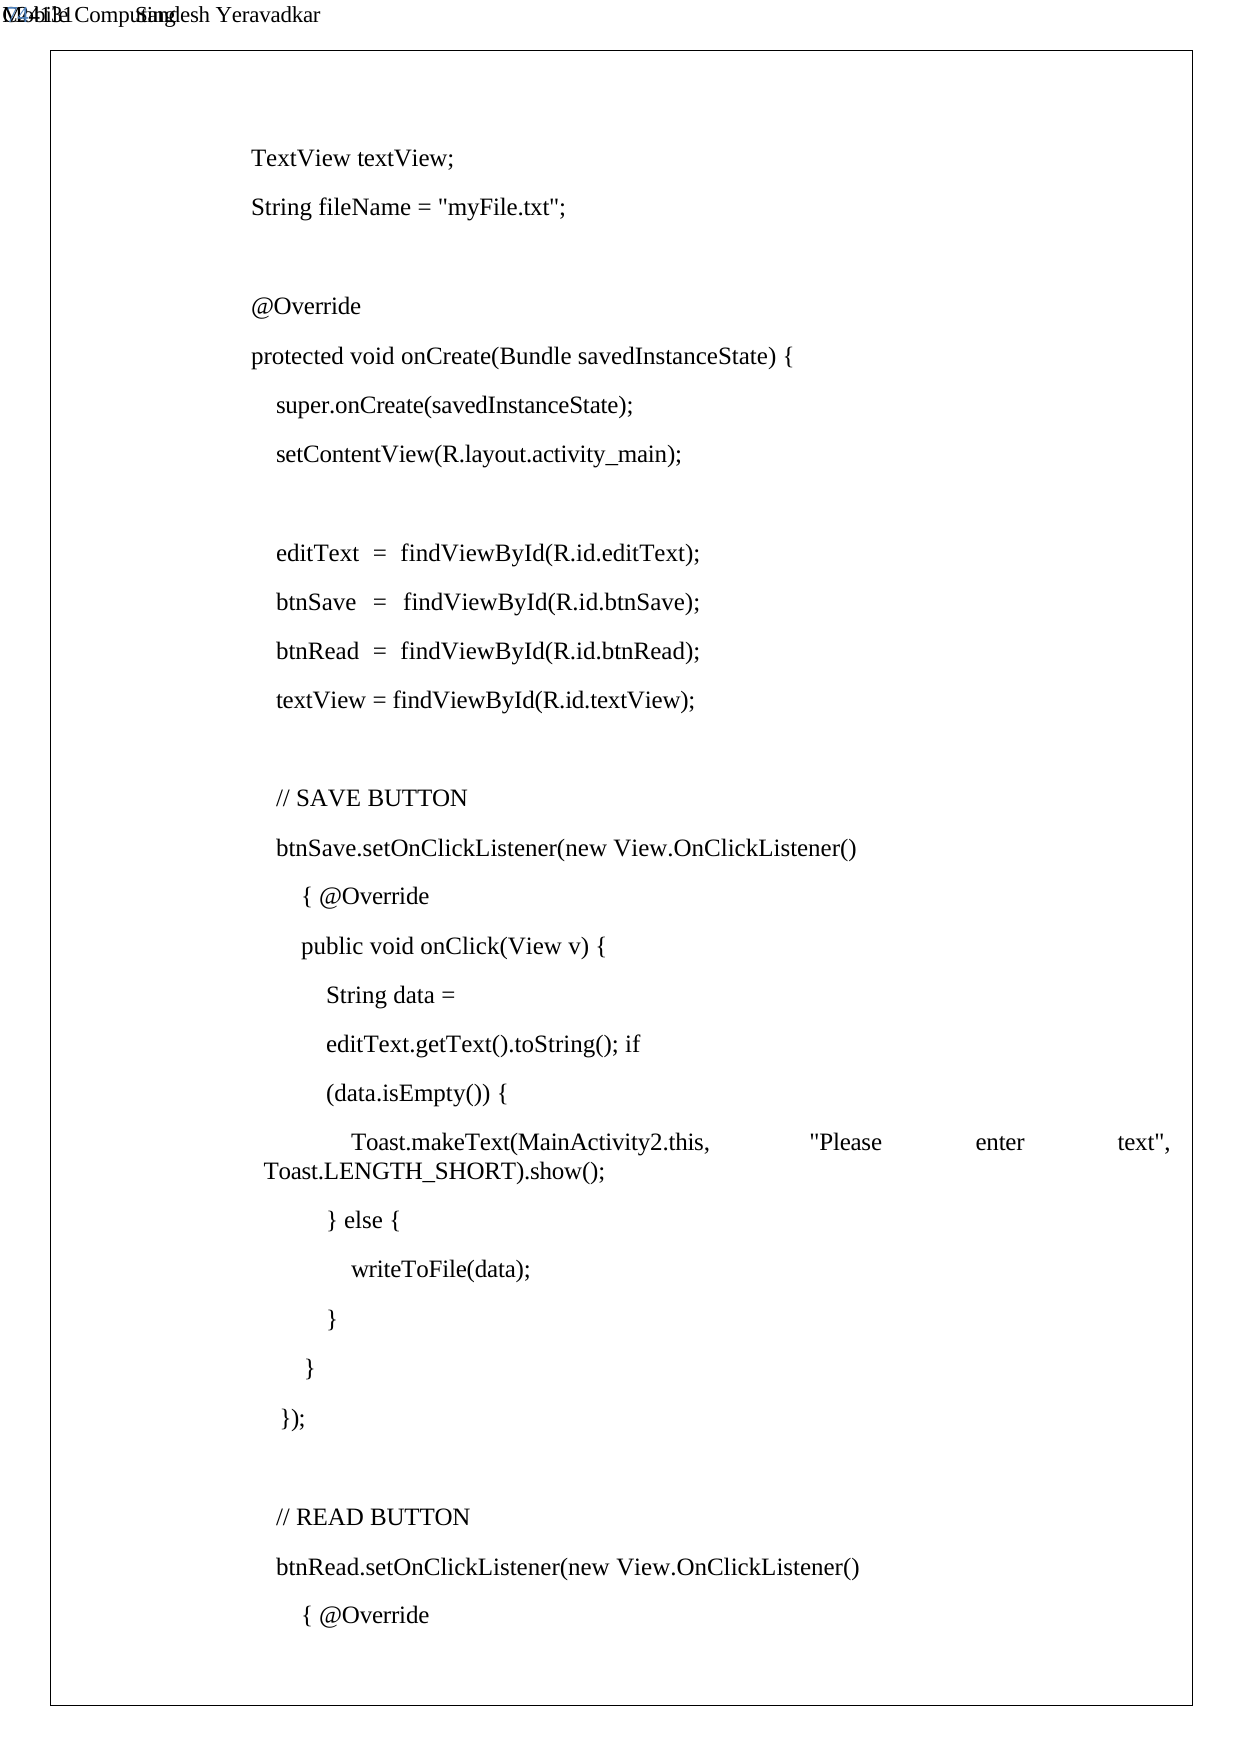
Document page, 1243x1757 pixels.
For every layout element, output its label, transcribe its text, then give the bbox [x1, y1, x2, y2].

text } [133, 1353, 316, 1382]
text } [326, 1304, 1184, 1333]
text // READ BUTTON [276, 1502, 1184, 1531]
text btnRead.setOnClickListener(new View.OnClickListener() { @Override [276, 1552, 877, 1629]
text String fileName = "myFile.txt"; [251, 192, 1184, 221]
text writeToFile(data); [351, 1254, 1184, 1283]
text String data = editText.getText().toString(); if (data.isEmpty()) { [326, 981, 753, 1107]
text Toast.makeText(MainActivity2.this, "Please enter text", Toast.LENGTH_SHORT).show(); [263, 1127, 1172, 1185]
text editText = findViewById(R.id.editText); btnSave = findViewById(R.id.btnSave); btnRead = findViewById(R.id.btnRead); textView = findViewById(R.id.textView); [276, 538, 700, 713]
text }); [133, 1403, 306, 1432]
text @Override [251, 291, 1184, 320]
text } else { [326, 1205, 1184, 1233]
text protected void onCreate(Bundle savedInstanceState) { super.onCreate(savedInstanceState); setContentView(R.layout.activity_main); [251, 341, 809, 468]
text // SAVE BUTTON [276, 783, 1184, 812]
text TextView textView; [251, 143, 1184, 172]
text btnSave.setOnClickListener(new View.OnClickListener() { @Override [276, 833, 874, 910]
text public void onClick(View v) { [301, 931, 1184, 959]
